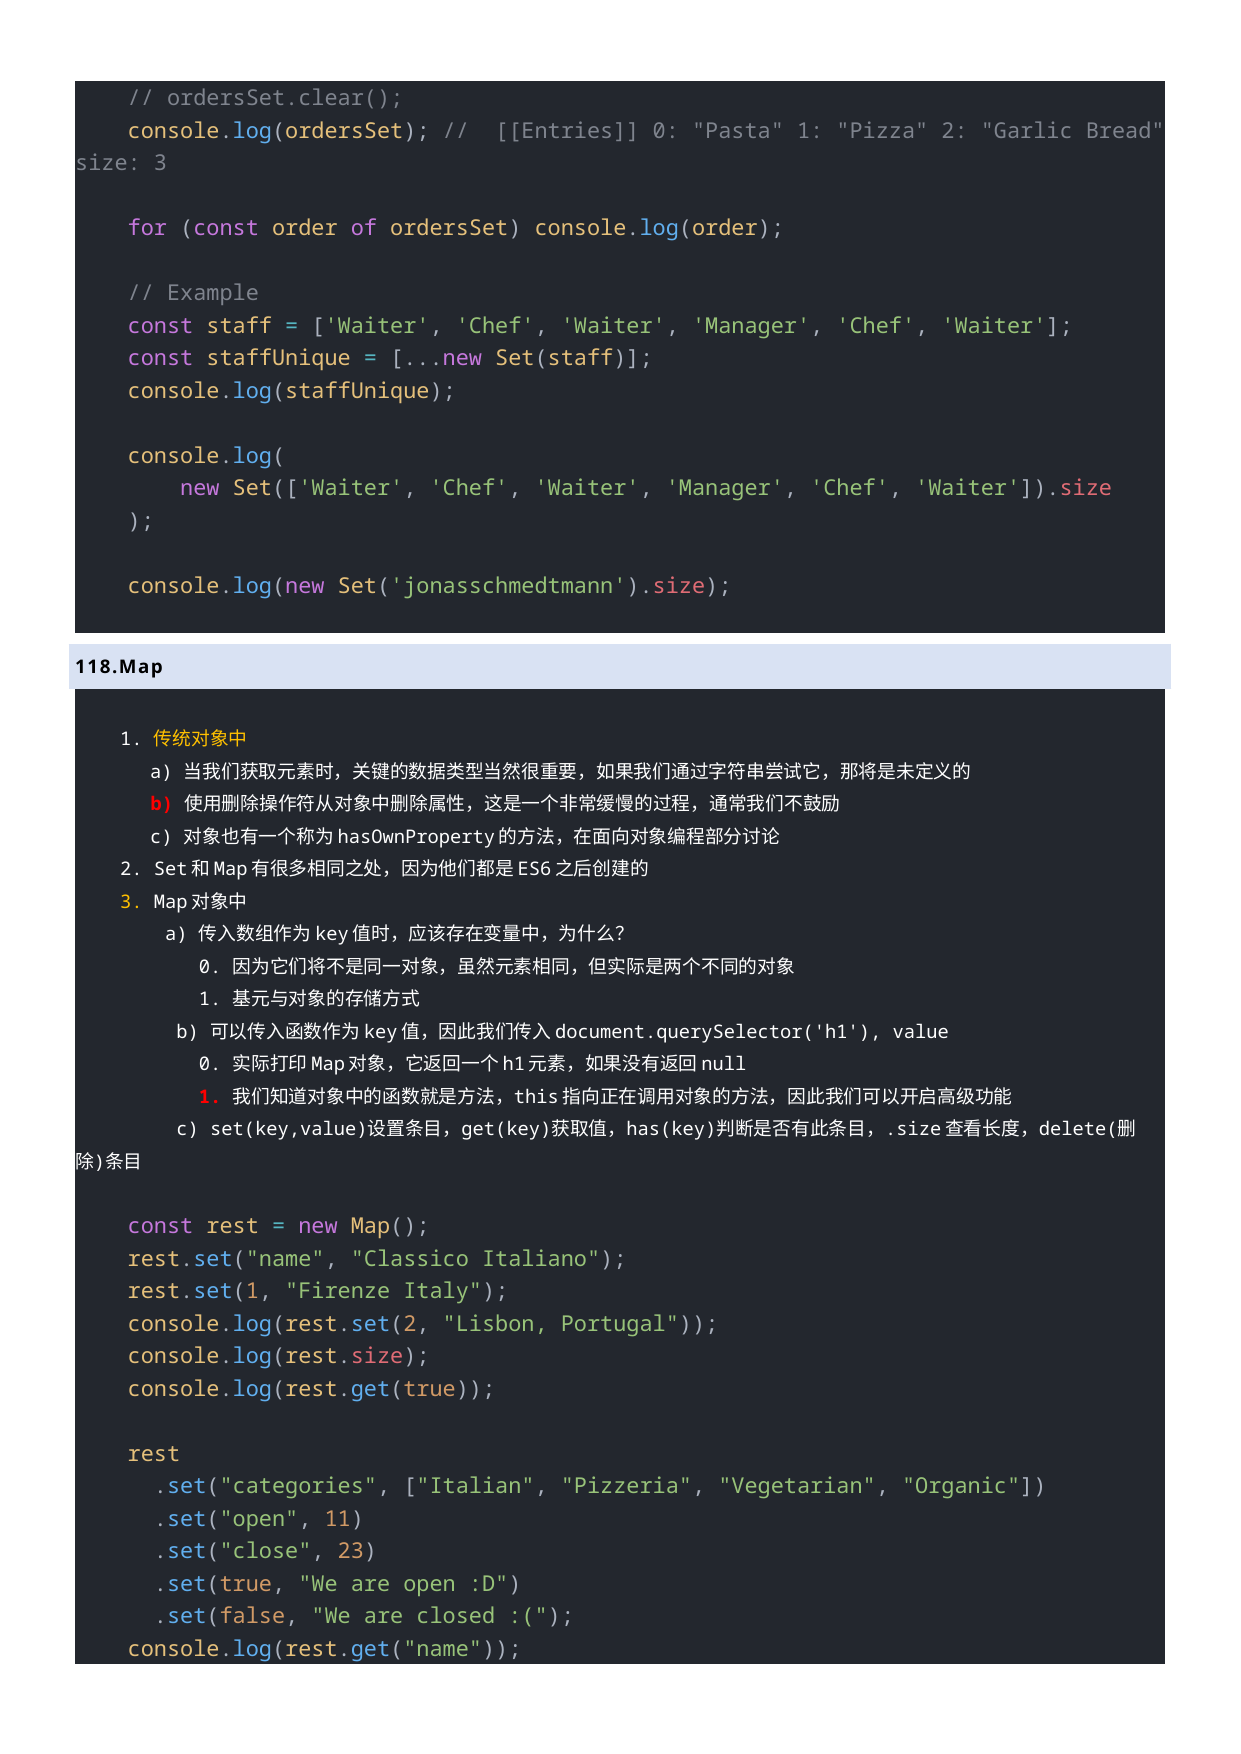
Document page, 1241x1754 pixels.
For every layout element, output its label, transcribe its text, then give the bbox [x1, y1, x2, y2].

text c) set(key,value)设置条目，get(key)获取值，has(key)判断是否有此条目，.size查看长度，delete(删除)条目 [75, 1111, 1165, 1176]
text new Set(['Waiter', 'Chef', 'Waiter', 'Manager', 'Chef', 'Waiter']).size [75, 471, 1165, 503]
text const staff = ['Waiter', 'Chef', 'Waiter', 'Manager', 'Chef', 'Waiter']; [75, 308, 1165, 341]
text const rest = new Map(); [75, 1209, 1165, 1241]
text for (const order of ordersSet) console.log(order); [75, 211, 1165, 243]
text 1. 我们知道对象中的函数就是方法，this指向正在调用对象的方法，因此我们可以开启高级功能 [75, 1079, 1165, 1111]
text 1. 传统对象中 [75, 721, 1165, 754]
text console.log(staffUnique); [75, 373, 1165, 406]
text 0. 因为它们将不是同一对象，虽然元素相同，但实际是两个不同的对象 [75, 949, 1165, 981]
text b) 使用删除操作符从对象中删除属性，这是一个非常缓慢的过程，通常我们不鼓励 [75, 786, 1165, 819]
text console.log(rest.size); [75, 1339, 1165, 1371]
text .set("open", 11) [75, 1501, 1165, 1534]
subtitle 118.Map [75, 650, 1165, 682]
text .set(false, "We are closed :("); [75, 1599, 1165, 1631]
text console.log(new Set('jonasschmedtmann').size); [75, 568, 1165, 601]
text // Example [75, 276, 1165, 308]
text .set("close", 23) [75, 1534, 1165, 1566]
text 3. Map对象中 [75, 884, 1165, 916]
text rest.set("name", "Classico Italiano"); [75, 1241, 1165, 1274]
text rest.set(1, "Firenze Italy"); [75, 1274, 1165, 1306]
text 0. 实际打印Map对象，它返回一个h1元素，如果没有返回null [75, 1046, 1165, 1079]
text 2. Set和Map有很多相同之处，因为他们都是ES6之后创建的 [75, 851, 1165, 884]
text // ordersSet.clear(); [75, 81, 1165, 113]
text console.log(rest.set(2, "Lisbon, Portugal")); [75, 1306, 1165, 1339]
text a) 传入数组作为key值时，应该存在变量中，为什么？ [75, 916, 1165, 949]
text console.log(rest.get("name")); [75, 1631, 1165, 1664]
text c) 对象也有一个称为hasOwnProperty的方法，在面向对象编程部分讨论 [75, 819, 1165, 851]
text console.log(rest.get(true)); [75, 1371, 1165, 1404]
text console.log( [75, 438, 1165, 471]
text .set(true, "We are open :D") [75, 1566, 1165, 1599]
text console.log(ordersSet); // [[Entries]] 0: "Pasta" 1: "Pizza" 2: "Garlic Bread" size: 3 [75, 113, 1165, 178]
text a) 当我们获取元素时，关键的数据类型当然很重要，如果我们通过字符串尝试它，那将是未定义的 [75, 754, 1165, 786]
text 1. 基元与对象的存储方式 [75, 981, 1165, 1014]
text b) 可以传入函数作为key值，因此我们传入document.querySelector('h1'), value [75, 1014, 1165, 1046]
text .set("categories", ["Italian", "Pizzeria", "Vegetarian", "Organic"]) [75, 1469, 1165, 1501]
text const staffUnique = [...new Set(staff)]; [75, 341, 1165, 373]
text ); [75, 503, 1165, 536]
text rest [75, 1436, 1165, 1469]
